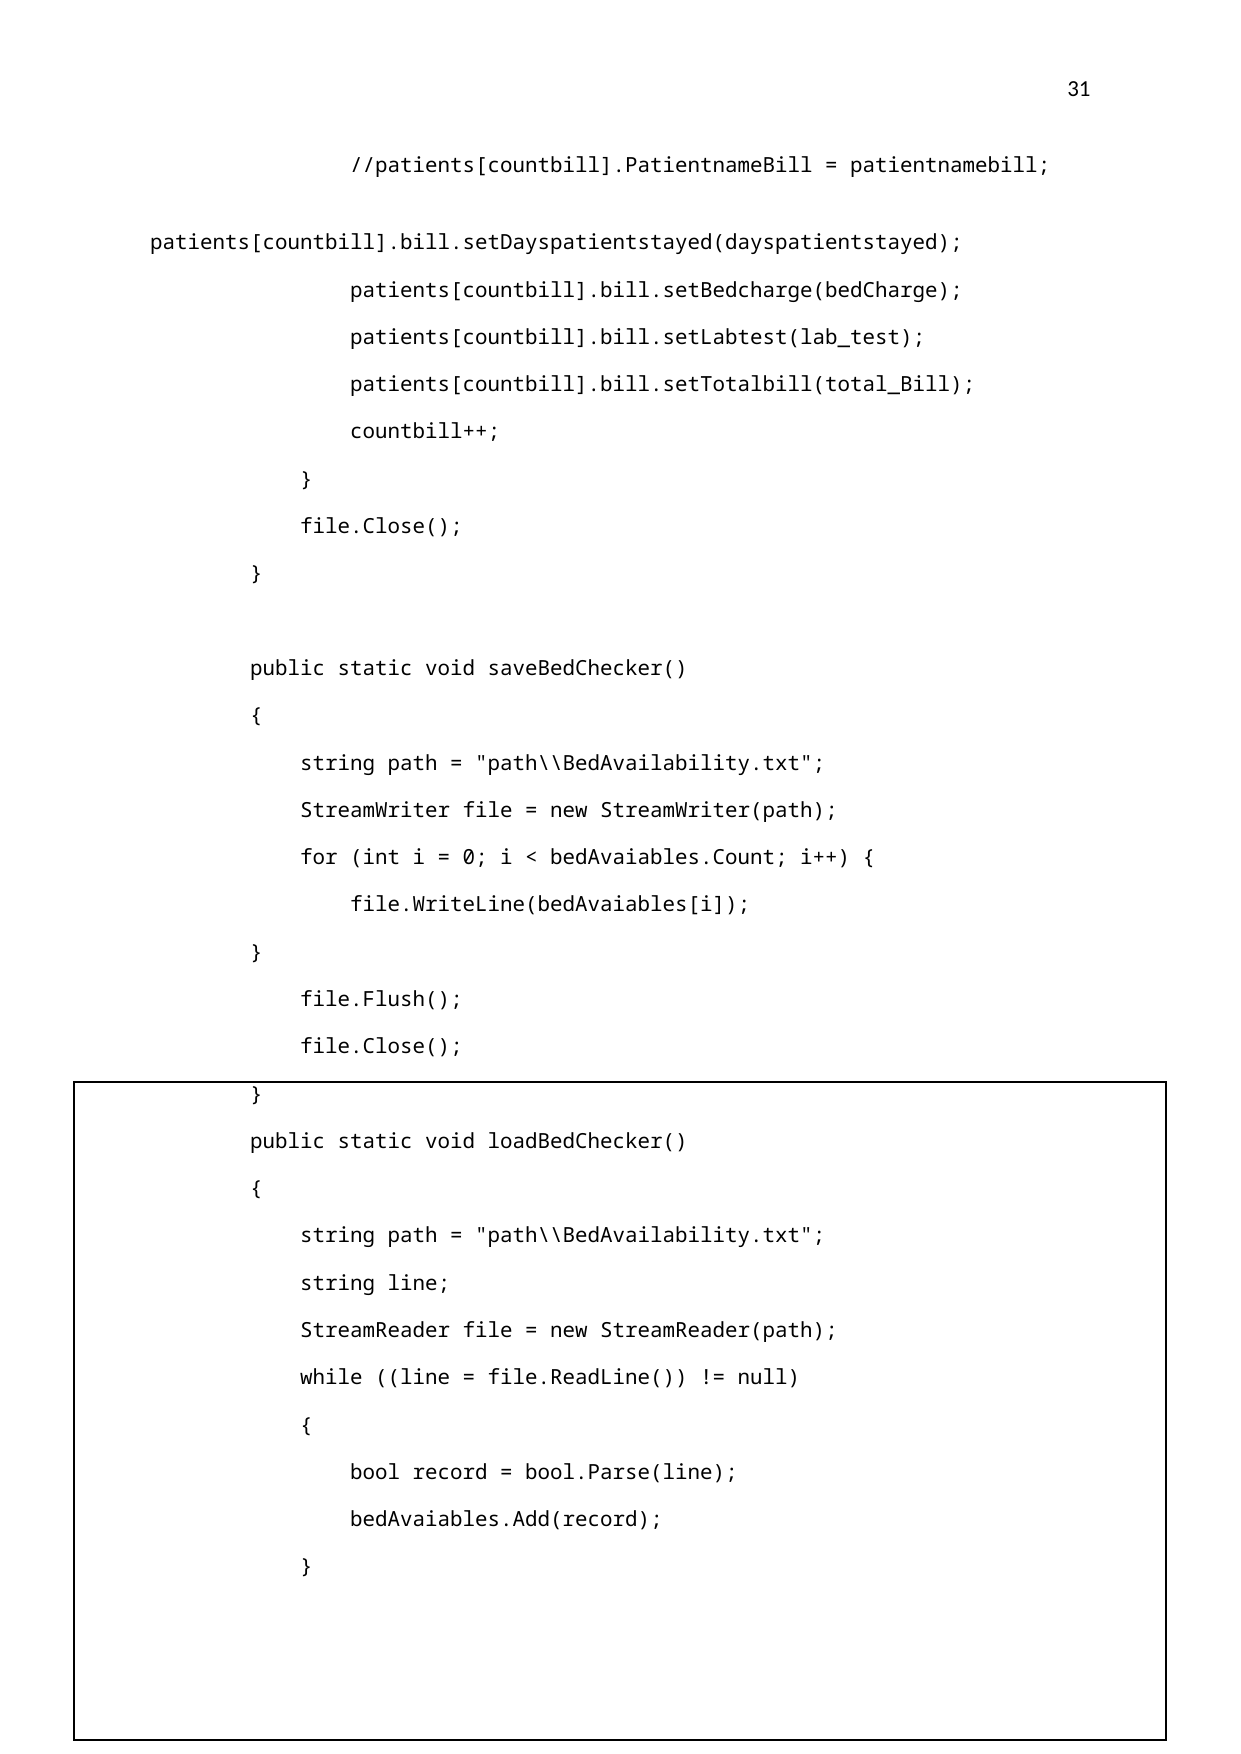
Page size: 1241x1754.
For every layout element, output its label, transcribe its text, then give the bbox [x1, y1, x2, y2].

text } [150, 1083, 1090, 1107]
text patients[countbill].bill.setBedcharge(bedCharge); [150, 275, 1090, 303]
text public static void saveBedChecker() [150, 653, 1090, 682]
text } [150, 464, 1090, 492]
text { [150, 1173, 1090, 1202]
text patients[countbill].bill.setLabtest(lab_test); [150, 322, 1090, 351]
text bool record = bool.Parse(line); [150, 1457, 1090, 1486]
text string line; [150, 1268, 1090, 1296]
text StreamReader file = new StreamReader(path); [150, 1315, 1090, 1344]
text file.Close(); [150, 511, 1090, 540]
text while ((line = file.ReadLine()) != null) [150, 1362, 1090, 1391]
text string path = "path\\BedAvailability.txt"; [150, 1221, 1090, 1249]
text public static void loadBedChecker() [150, 1126, 1090, 1154]
text for (int i = 0; i < bedAvaiables.Count; i++) { [150, 842, 1090, 871]
text patients[countbill].bill.setTotalbill(total_Bill); [150, 369, 1090, 398]
text patients[countbill].bill.setDayspatientstayed(dayspatientstayed); [150, 197, 1090, 256]
text file.Flush(); [150, 984, 1090, 1013]
text } [150, 937, 1090, 965]
text //patients[countbill].PatientnameBill = patientnamebill; [150, 150, 1090, 178]
text bedAvaiables.Add(record); [150, 1504, 1090, 1533]
text } [150, 558, 1090, 587]
text file.Close(); [150, 1031, 1090, 1060]
text { [150, 1410, 1090, 1438]
text string path = "path\\BedAvailability.txt"; [150, 748, 1090, 776]
text StreamWriter file = new StreamWriter(path); [150, 795, 1090, 823]
text { [150, 700, 1090, 729]
text file.WriteLine(bedAvaiables[i]); [150, 889, 1090, 918]
text countbill++; [150, 417, 1090, 445]
text } [150, 1552, 1090, 1580]
